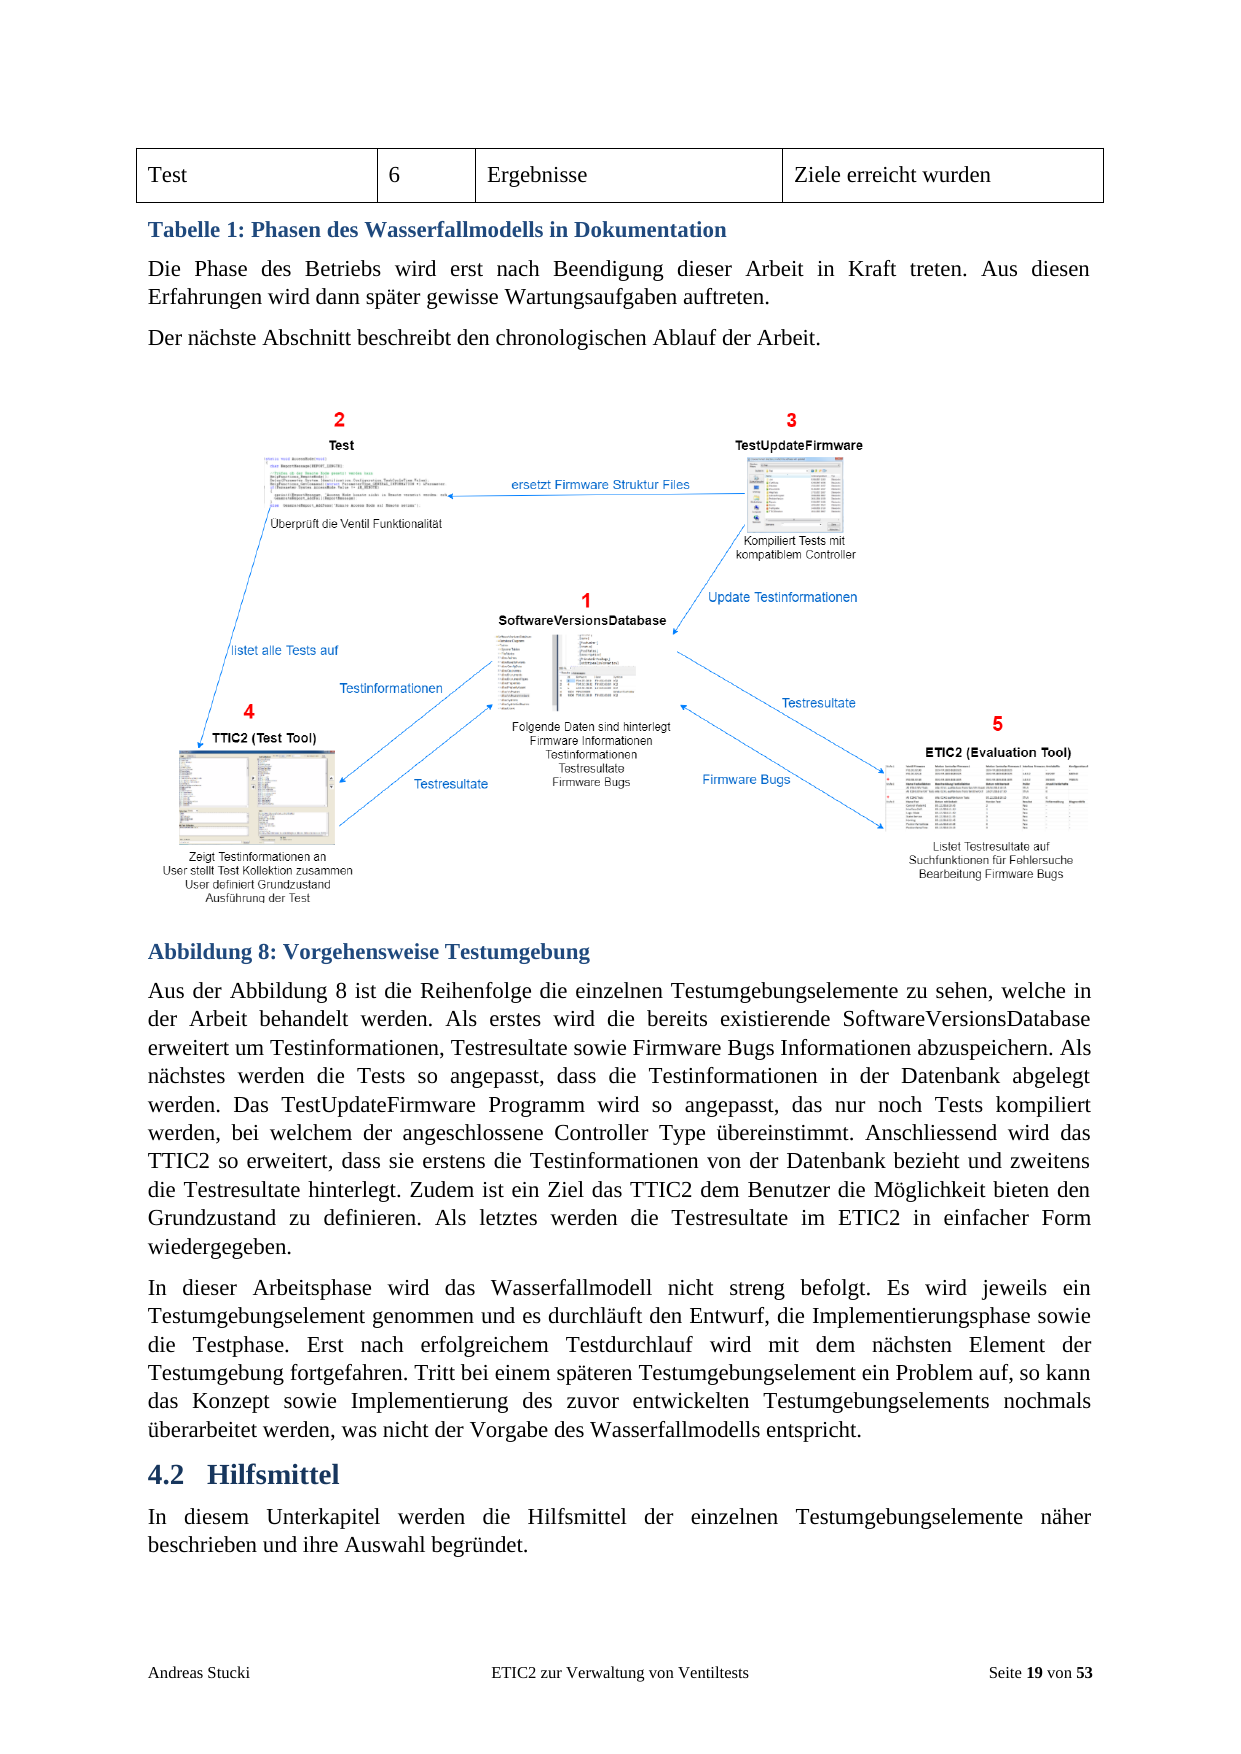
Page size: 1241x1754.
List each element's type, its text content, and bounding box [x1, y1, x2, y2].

text Der nächste Abschnitt beschreibt den chronologischen Ablauf der Arbeit. [148, 324, 1092, 350]
table_cell Ziele erreicht wurden [783, 149, 1103, 202]
text Aus der Abbildung 8 ist die Reihenfolge die einzelnen Testumgebungselemente zu sehen, welche in der Arbeit behandelt werden. Als erstes wird die bereits existierende SoftwareVersionsDatabase erweitert um Testinformationen, Testresultate sowie Firmware Bugs Informationen abzuspeichern. Als nächstes werden die Tests so angepasst, dass die Testinformationen in der Datenbank abgelegt werden. Das TestUpdateFirmware Programm wird so angepasst, das nur noch Tests kompiliert werden, bei welchem der angeschlossene Controller Type übereinstimmt. Anschliessend wird das TTIC2 so erweitert, dass sie erstens die Testinformationen von der Datenbank bezieht und zweitens die Testresultate hinterlegt. Zudem ist ein Ziel das TTIC2 dem Benutzer die Möglichkeit bieten den Grundzustand zu definieren. Als letztes werden die Testresultate im ETIC2 in einfacher Form wiedergegeben. [148, 977, 1092, 1259]
table_cell Ergebnisse [476, 149, 782, 202]
subtitle Hilfsmittel [148, 1457, 1092, 1490]
picture [147, 406, 1088, 903]
table_cell Test [137, 149, 377, 202]
text Die Phase des Betriebs wird erst nach Beendigung dieser Arbeit in Kraft treten. Aus diesen Erfahrungen wird dann später gewisse Wartungsaufgaben auftreten. [148, 254, 1092, 309]
table_cell 6 [378, 149, 475, 202]
text In diesem Unterkapitel werden die Hilfsmittel der einzelnen Testumgebungselemente näher beschrieben und ihre Auswahl begründet. [148, 1503, 1092, 1558]
text In dieser Arbeitsphase wird das Wasserfallmodell nicht streng befolgt. Es wird jeweils ein Testumgebungselement genommen und es durchläuft den Entwurf, die Implementierungsphase sowie die Testphase. Erst nach erfolgreichem Testdurchlauf wird mit dem nächsten Element der Testumgebung fortgefahren. Tritt bei einem späteren Testumgebungselement ein Problem auf, so kann das Konzept sowie Implementierung des zuvor entwickelten Testumgebungselements nochmals überarbeitet werden, was nicht der Vorgabe des Wasserfallmodells entspricht. [148, 1274, 1092, 1442]
